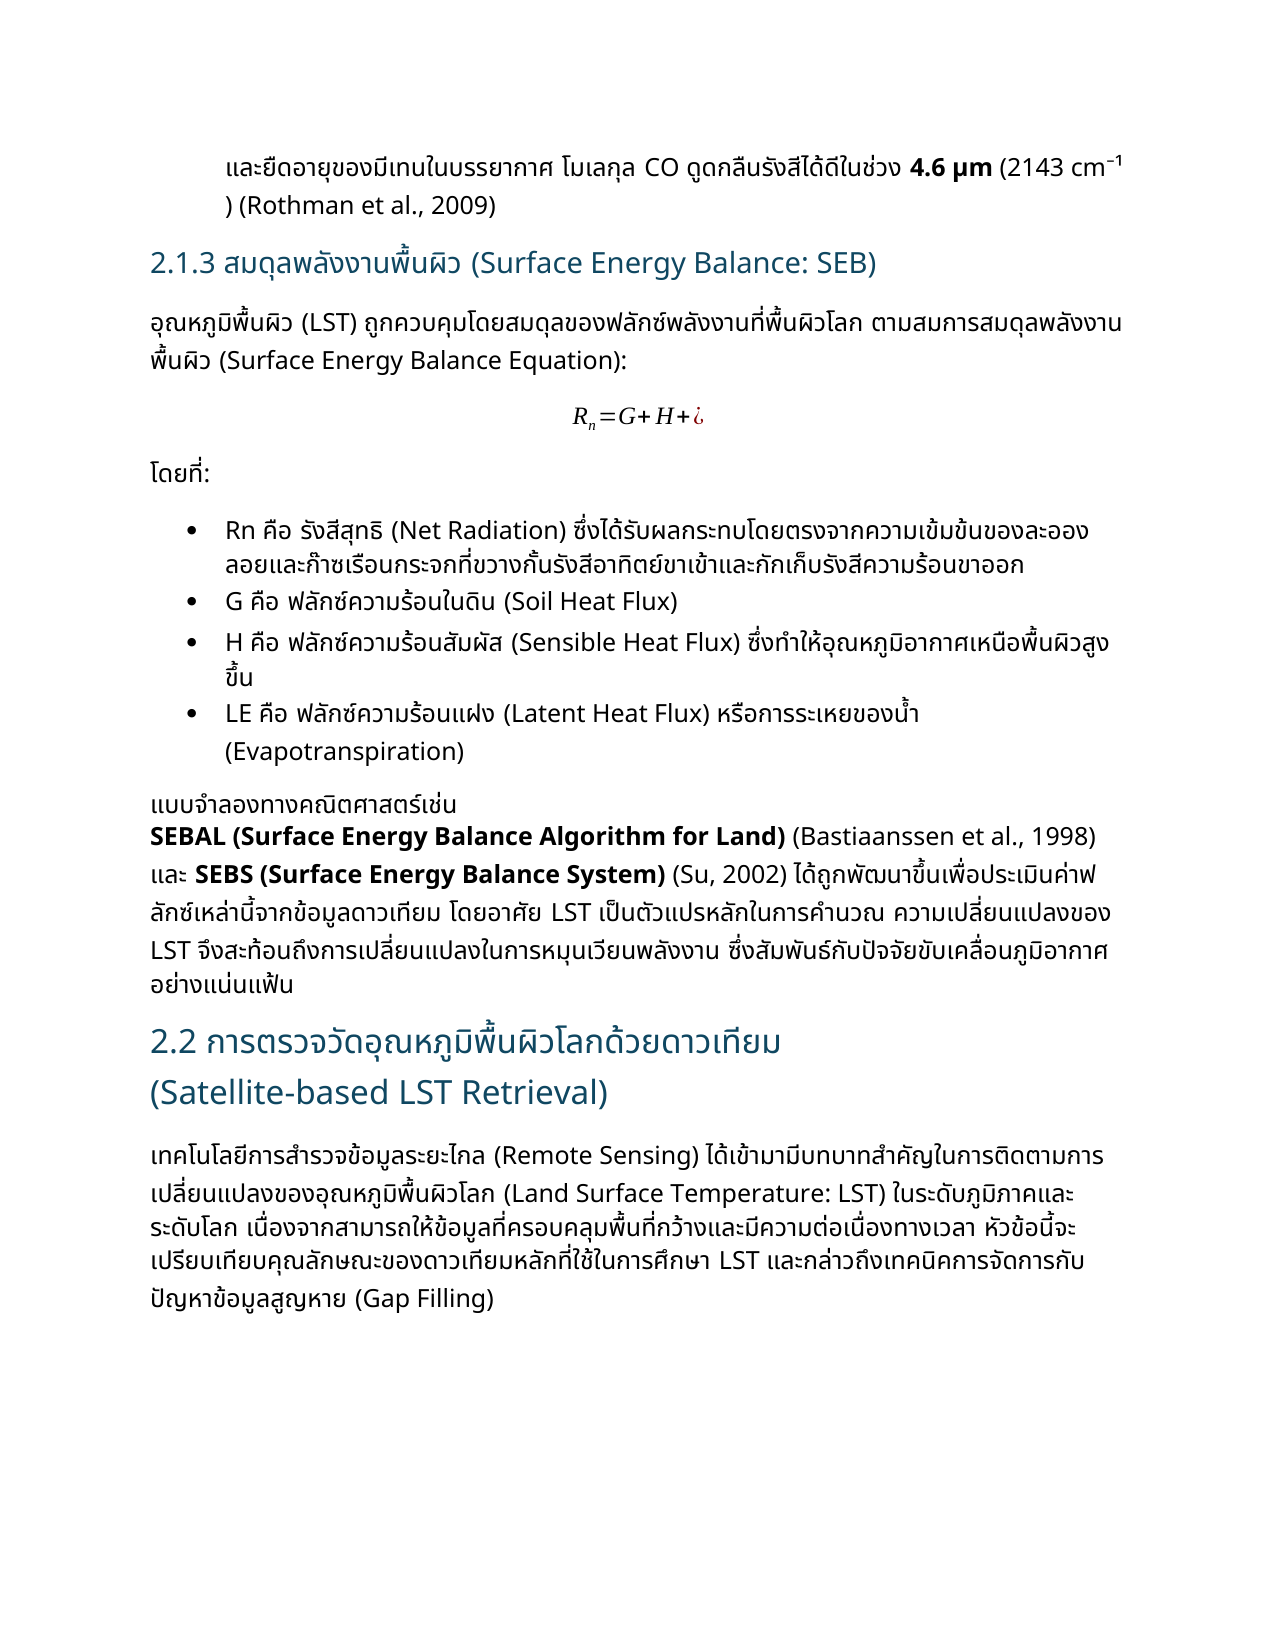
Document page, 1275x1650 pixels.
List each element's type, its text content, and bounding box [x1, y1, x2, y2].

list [187, 150, 1125, 226]
text เทคโนโลยีการสำรวจข้อมูลระยะไกล (Remote Sensing) ได้เข้ามามีบทบาทสำคัญในการติดตามการเปลี่ยนแปลงของอุณหภูมิพื้นผิวโลก (Land Surface Temperature: LST) ในระดับภูมิภาคและระดับโลก เนื่องจากสามารถให้ข้อมูลที่ครอบคลุมพื้นที่กว้างและมีความต่อเนื่องทางเวลา หัวข้อนี้จะเปรียบเทียบคุณลักษณะของดาวเทียมหลักที่ใช้ในการศึกษา LST และกล่าวถึงเทคนิคการจัดการกับปัญหาข้อมูลสูญหาย (Gap Filling) [150, 1138, 1125, 1318]
list Rn คือ รังสีสุทธิ (Net Radiation) ซึ่งได้รับผลกระทบโดยตรงจากความเข้มข้นของละอองลอยและก๊าซเรือนกระจกที่ขวางกั้นรังสีอาทิตย์ขาเข้าและกักเก็บรังสีความร้อนขาออก [187, 513, 1125, 579]
text โดยที่: [150, 456, 1125, 494]
text แบบจำลองทางคณิตศาสตร์เช่น SEBAL (Surface Energy Balance Algorithm for Land) (Bastiaanssen et al., 1998) และ SEBS (Surface Energy Balance System) (Su, 2002) ได้ถูกพัฒนาขึ้นเพื่อประเมินค่าฟลักซ์เหล่านี้จากข้อมูลดาวเทียม โดยอาศัย LST เป็นตัวแปรหลักในการคำนวณ ความเปลี่ยนแปลงของ LST จึงสะท้อนถึงการเปลี่ยนแปลงในการหมุนเวียนพลังงาน ซึ่งสัมพันธ์กับปัจจัยขับเคลื่อนภูมิอากาศอย่างแน่นแฟ้น [150, 790, 1125, 999]
list G คือ ฟลักซ์ความร้อนในดิน (Soil Heat Flux) [187, 583, 1125, 621]
subtitle 2.1.3 สมดุลพลังงานพื้นผิว (Surface Energy Balance: SEB) [150, 242, 1125, 286]
list LE คือ ฟลักซ์ความร้อนแฝง (Latent Heat Flux) หรือการระเหยของน้ำ (Evapotranspiration) [187, 696, 1125, 771]
text อุณหภูมิพื้นผิว (LST) ถูกควบคุมโดยสมดุลของฟลักซ์พลังงานที่พื้นผิวโลก ตามสมการสมดุลพลังงานพื้นผิว (Surface Energy Balance Equation): [150, 305, 1125, 381]
subtitle 2.2 การตรวจวัดอุณหภูมิพื้นผิวโลกด้วยดาวเทียม (Satellite-based LST Retrieval) [150, 1018, 1125, 1119]
list H คือ ฟลักซ์ความร้อนสัมผัส (Sensible Heat Flux) ซึ่งทำให้อุณหภูมิอากาศเหนือพื้นผิวสูงขึ้น [187, 625, 1125, 692]
